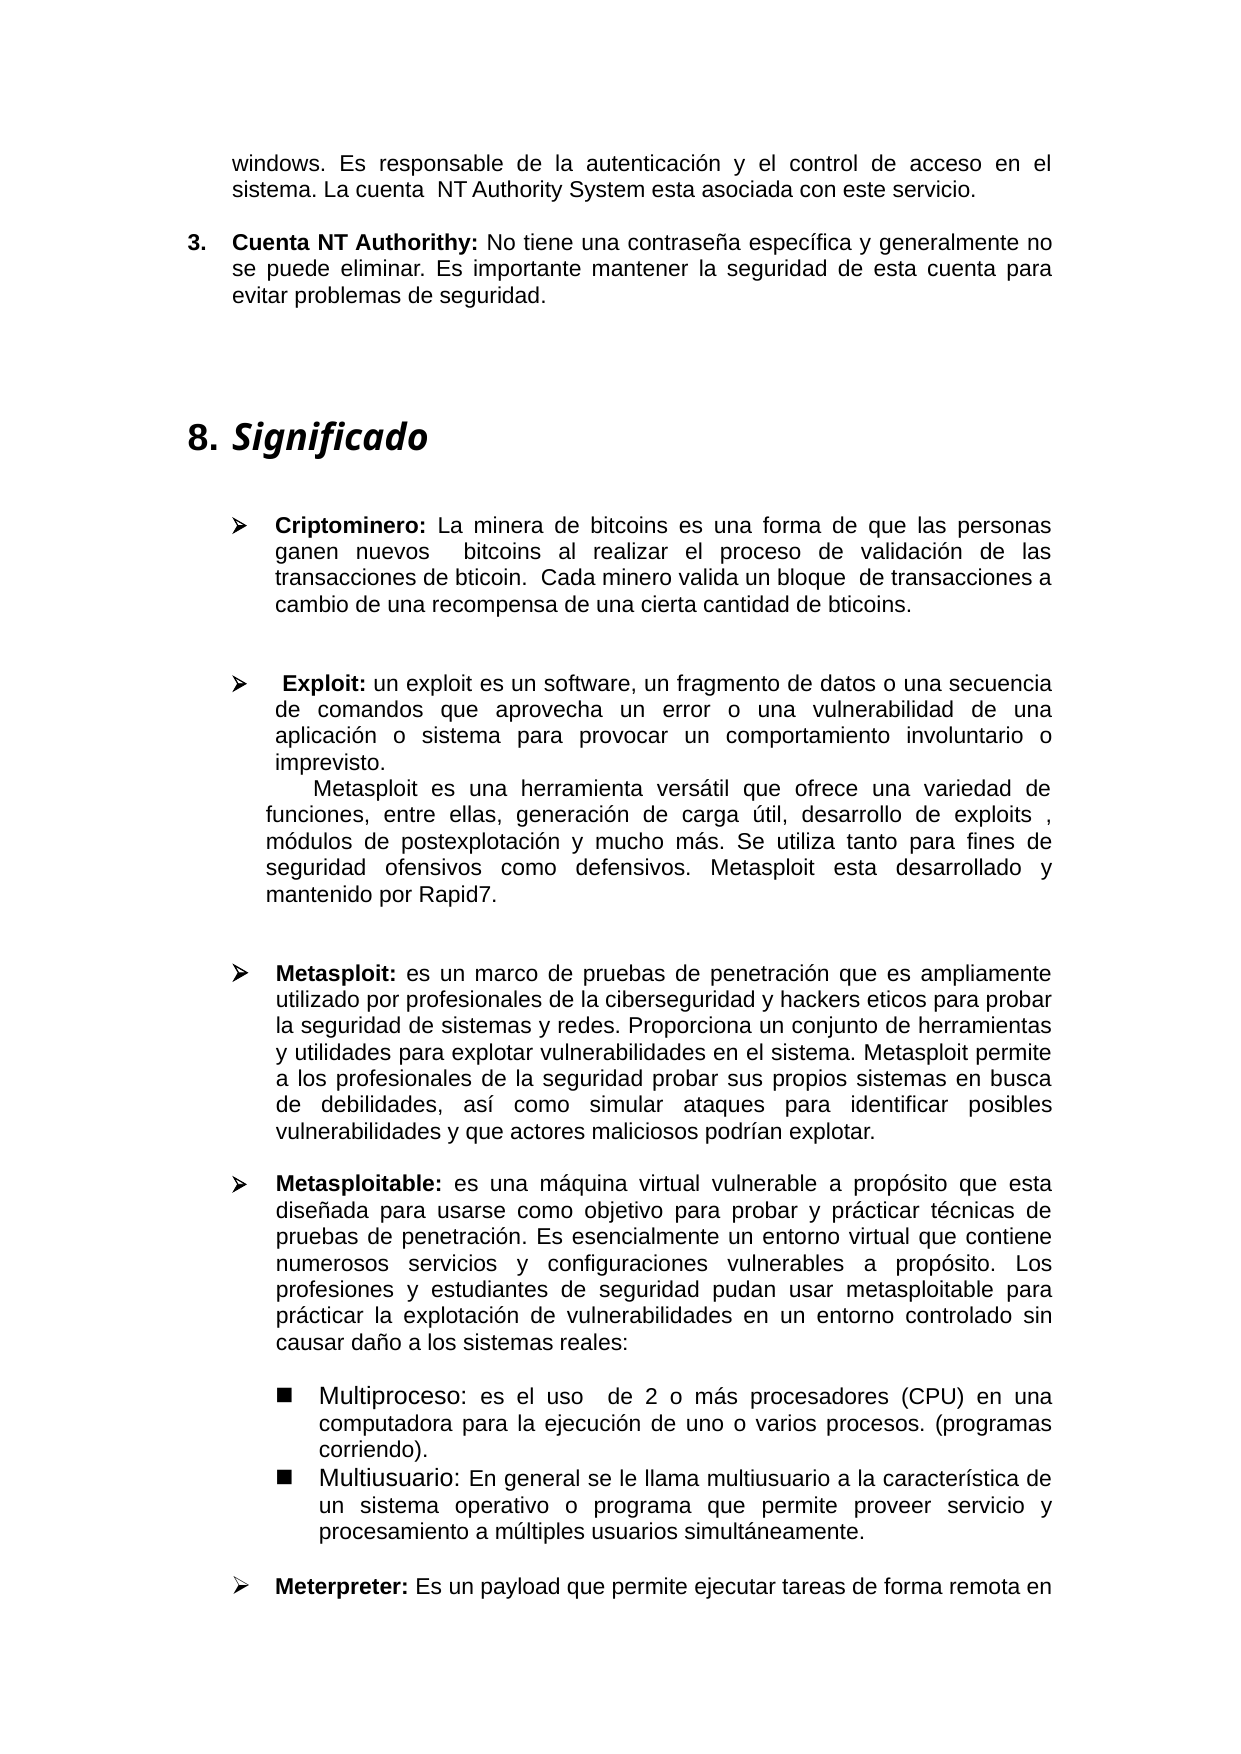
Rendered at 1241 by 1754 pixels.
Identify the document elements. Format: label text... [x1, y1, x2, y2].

list Significado [187, 410, 1053, 461]
list Exploit: un exploit es un software, un fragmento de datos o una secuencia de comandos que aprovecha un error o una vulnerabilidad de una aplicación o sistema para provocar un comportamiento involuntario o imprevisto. [231, 670, 1053, 775]
list Multiusuario: En general se le llama multiusuario a la característica de un sistema operativo o programa que permite proveer servicio y procesamiento a múltiples usuarios simultáneamente. [275, 1463, 1053, 1544]
list Metasploitable: es una máquina virtual vulnerable a propósito que esta diseñada para usarse como objetivo para probar y prácticar técnicas de pruebas de penetración. Es esencialmente un entorno virtual que contiene numerosos servicios y configuraciones vulnerables a propósito. Los profesiones y estudiantes de seguridad pudan usar metasploitable para prácticar la explotación de vulnerabilidades en un entorno controlado sin causar daño a los sistemas reales: [231, 1170, 1053, 1355]
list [231, 1573, 1053, 1600]
list Metasploit: es un marco de pruebas de penetración que es ampliamente utilizado por profesionales de la ciberseguridad y hackers eticos para probar la seguridad de sistemas y redes. Proporciona un conjunto de herramientas y utilidades para explotar vulnerabilidades en el sistema. Metasploit permite a los profesionales de la seguridad probar sus propios sistemas en busca de debilidades, así como simular ataques para identificar posibles vulnerabilidades y que actores maliciosos podrían explotar. [231, 959, 1053, 1144]
list Cuenta NT Authorithy: No tiene una contraseña específica y generalmente no se puede eliminar. Es importante mantener la seguridad de esta cuenta para evitar problemas de seguridad. [187, 229, 1053, 308]
list Criptominero: La minera de bitcoins es una forma de que las personas ganen nuevos bitcoins al realizar el proceso de validación de las transacciones de bticoin. Cada minero valida un bloque de transacciones a cambio de una recompensa de una cierta cantidad de bticoins. [231, 512, 1053, 617]
list Metasploit es una herramienta versátil que ofrece una variedad de funciones, entre ellas, generación de carga útil, desarrollo de exploits , módulos de postexplotación y mucho más. Se utiliza tanto para fines de seguridad ofensivos como defensivos. Metasploit esta desarrollado y mantenido por Rapid7. [231, 775, 1053, 907]
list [187, 150, 1053, 203]
list Multiproceso: es el uso de 2 o más procesadores (CPU) en una computadora para la ejecución de uno o varios procesos. (programas corriendo). [275, 1381, 1053, 1463]
